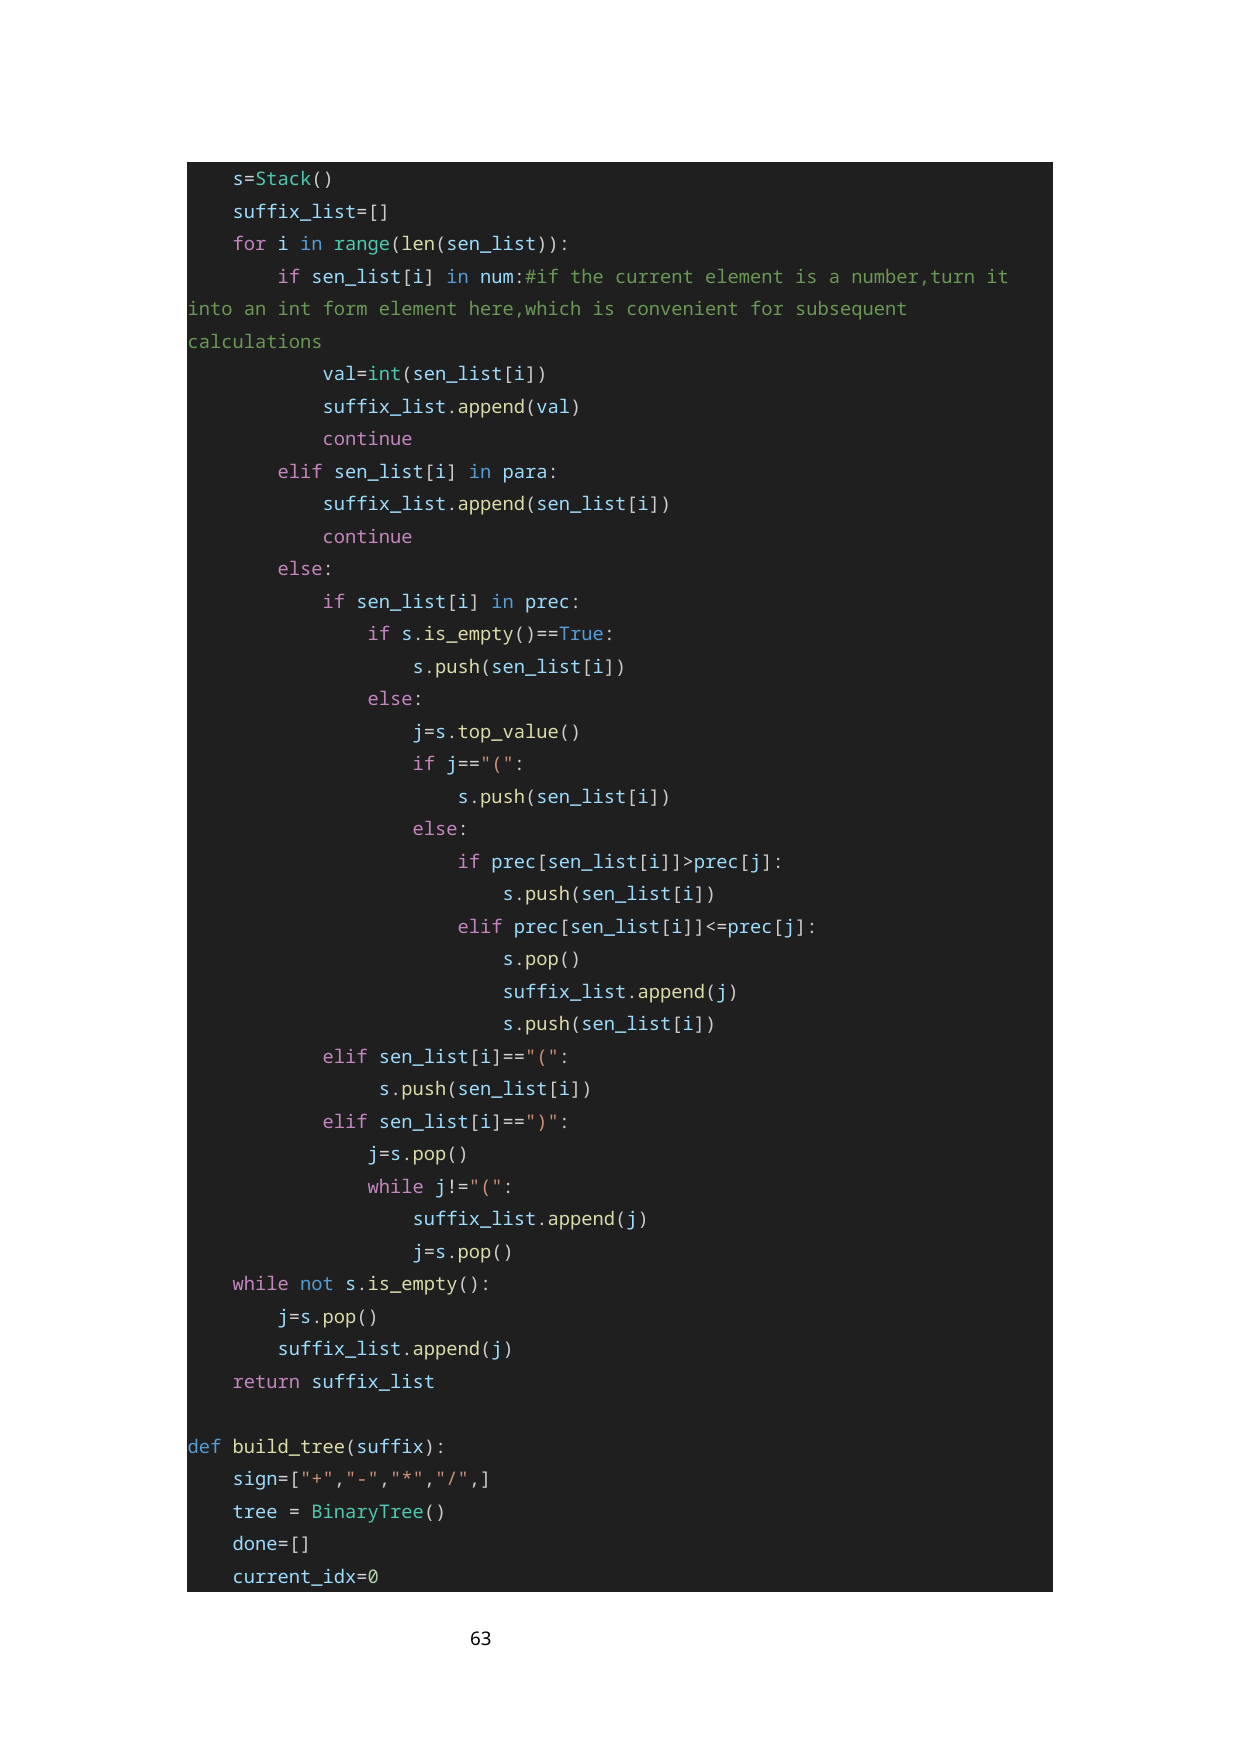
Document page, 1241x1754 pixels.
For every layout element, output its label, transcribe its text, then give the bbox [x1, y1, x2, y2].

text while not s.is_empty(): [187, 1267, 1053, 1299]
text suffix_list.append(val) [187, 389, 1053, 422]
text else: [187, 682, 1053, 714]
text j=s.pop() [187, 1137, 1053, 1169]
text current_idx=0 [187, 1559, 1053, 1592]
text continue [187, 519, 1053, 552]
text suffix_list=[] [187, 194, 1053, 227]
text sign=["+","-","*","/",] [187, 1462, 1053, 1494]
text s.push(sen_list[i]) [187, 779, 1053, 812]
text s.push(sen_list[i]) [187, 1072, 1053, 1104]
text s.push(sen_list[i]) [187, 649, 1053, 682]
text else: [187, 812, 1053, 844]
text if prec[sen_list[i]]>prec[j]: [187, 844, 1053, 877]
text suffix_list.append(j) [187, 1332, 1053, 1364]
text if sen_list[i] in prec: [187, 584, 1053, 617]
text tree = BinaryTree() [187, 1494, 1053, 1527]
text else: [187, 552, 1053, 584]
text if sen_list[i] in num:#if the current element is a number,turn it into an int form element here,which is convenient for subsequent calculations [187, 259, 1053, 357]
text val=int(sen_list[i]) [187, 357, 1053, 389]
text for i in range(len(sen_list)): [187, 227, 1053, 259]
text elif sen_list[i]==")": [187, 1104, 1053, 1137]
text while j!="(": [187, 1169, 1053, 1202]
text suffix_list.append(j) [187, 1202, 1053, 1234]
text suffix_list.append(sen_list[i]) [187, 487, 1053, 519]
text return suffix_list [187, 1364, 1053, 1397]
text elif prec[sen_list[i]]<=prec[j]: [187, 909, 1053, 942]
text if s.is_empty()==True: [187, 617, 1053, 649]
text j=s.top_value() [187, 714, 1053, 747]
text j=s.pop() [187, 1234, 1053, 1267]
text s.push(sen_list[i]) [187, 1007, 1053, 1039]
text j=s.pop() [187, 1299, 1053, 1332]
text s.push(sen_list[i]) [187, 877, 1053, 909]
text def build_tree(suffix): [187, 1429, 1053, 1462]
text elif sen_list[i]=="(": [187, 1039, 1053, 1072]
text continue [187, 422, 1053, 454]
text if j=="(": [187, 747, 1053, 779]
text s.pop() [187, 942, 1053, 974]
text suffix_list.append(j) [187, 974, 1053, 1007]
text elif sen_list[i] in para: [187, 454, 1053, 487]
text done=[] [187, 1527, 1053, 1559]
text s=Stack() [187, 162, 1053, 194]
